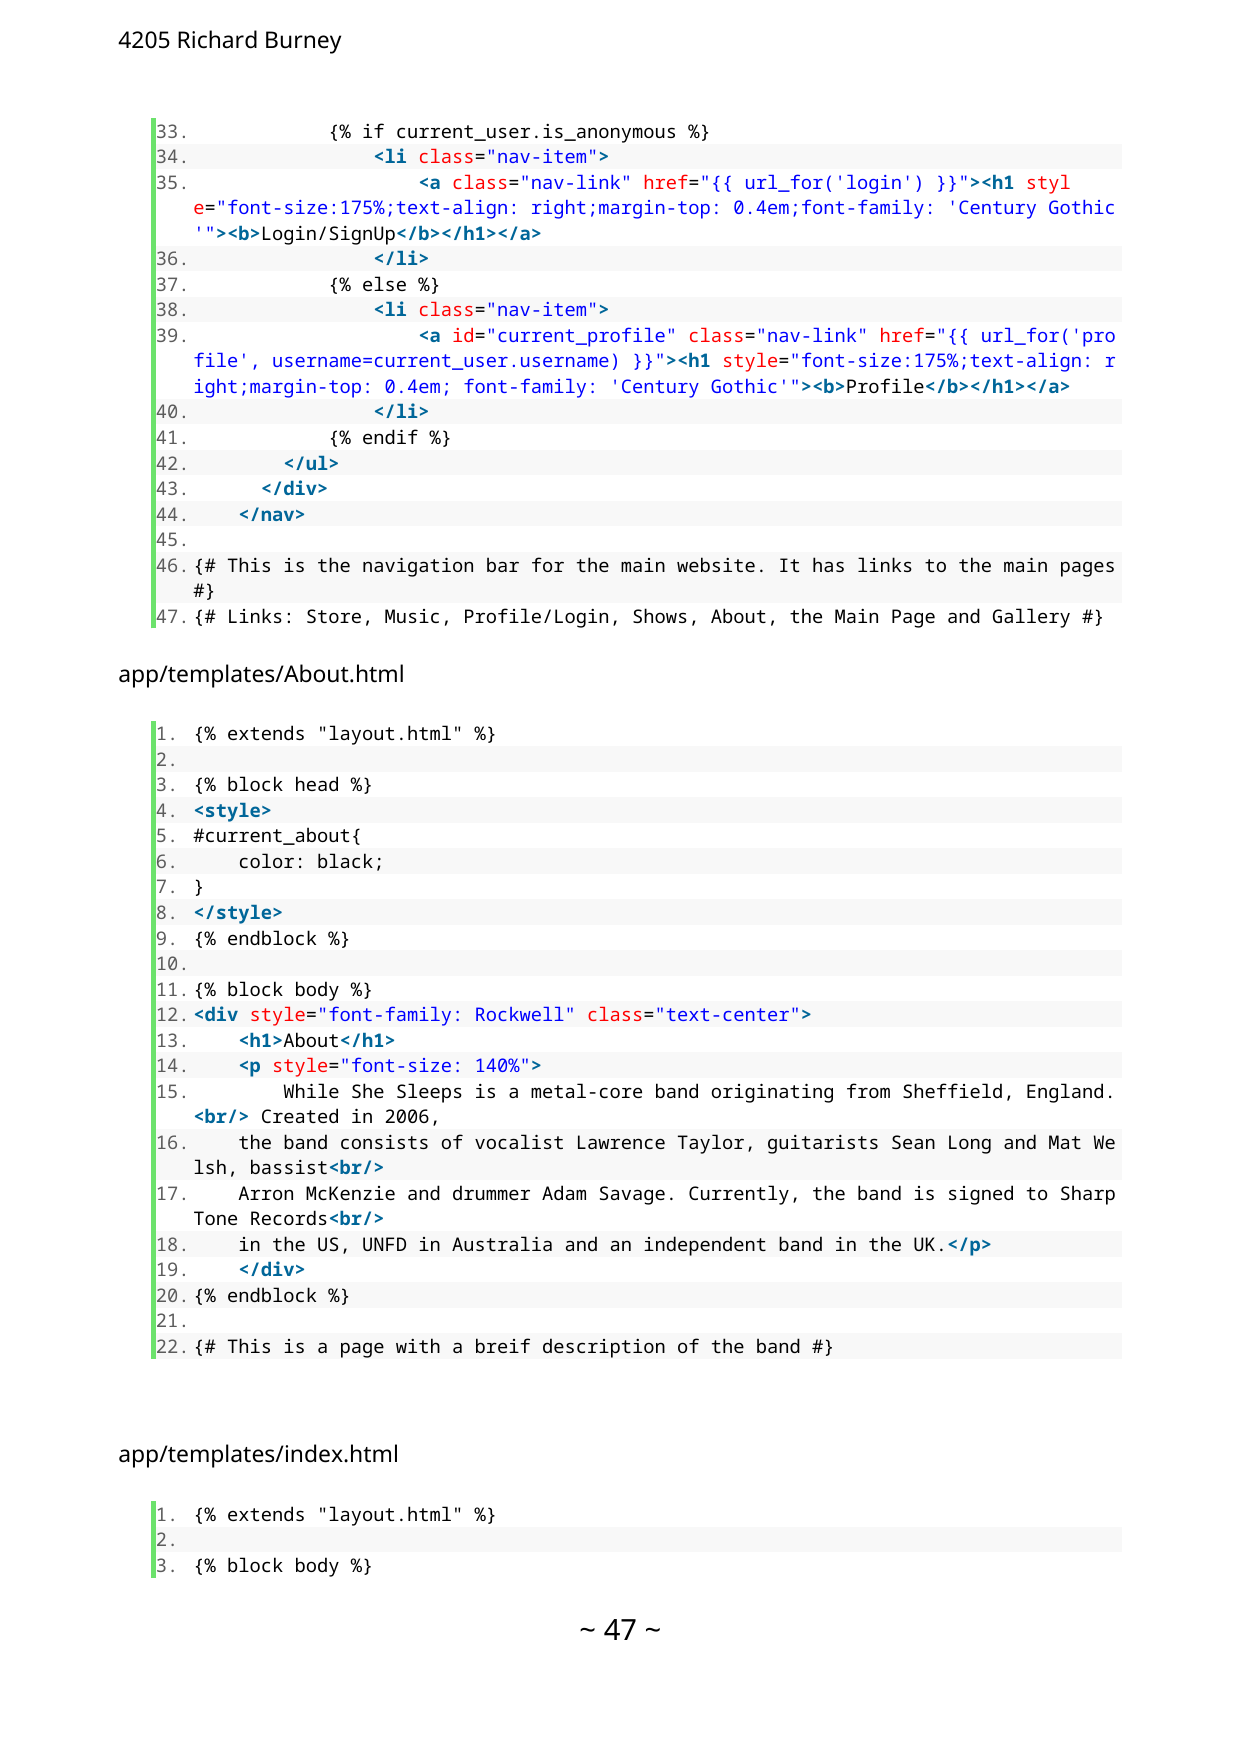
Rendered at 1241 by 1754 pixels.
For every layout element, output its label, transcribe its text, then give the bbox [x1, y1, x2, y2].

list {% block body %} [156, 1552, 1122, 1578]
list <h1>About</h1> [156, 1027, 1122, 1052]
list <li class="nav-item"> [156, 144, 1122, 169]
list {% endblock %} [156, 925, 1122, 950]
list {# This is a page with a breif description of the band #} [156, 1333, 1122, 1359]
list the band consists of vocalist Lawrence Taylor, guitarists Sean Long and Mat Welsh, bassist<br/> [156, 1129, 1122, 1180]
list {% extends "layout.html" %} [156, 721, 1122, 746]
list </nav> [156, 501, 1122, 526]
list in the US, UNFD in Australia and an independent band in the UK.</p> [156, 1231, 1122, 1257]
list {# Links: Store, Music, Profile/Login, Shows, About, the Main Page and Gallery #} [156, 603, 1122, 628]
list <li class="nav-item"> [156, 297, 1122, 322]
list While She Sleeps is a metal-core band originating from Sheffield, England. <br/> Created in 2006, [156, 1078, 1122, 1129]
list </div> [156, 475, 1122, 501]
list <div style="font-family: Rockwell" class="text-center"> [156, 1001, 1122, 1027]
list #current_about{ [156, 823, 1122, 848]
list {% block head %} [156, 772, 1122, 797]
list </li> [156, 246, 1122, 271]
list </style> [156, 899, 1122, 925]
list {% else %} [156, 271, 1122, 297]
list </div> [156, 1257, 1122, 1282]
list <a id="current_profile" class="nav-link" href="{{ url_for('profile', username=current_user.username) }}"><h1 style="font-size:175%;text-align: right;margin-top: 0.4em; font-family: 'Century Gothic'"><b>Profile</b></h1></a> [156, 322, 1122, 399]
list </li> [156, 399, 1122, 424]
text app/templates/About.html [118, 658, 1122, 689]
list Arron McKenzie and drummer Adam Savage. Currently, the band is signed to SharpTone Records<br/> [156, 1180, 1122, 1231]
list {% if current_user.is_anonymous %} [156, 118, 1122, 144]
list <style> [156, 797, 1122, 823]
list color: black; [156, 848, 1122, 874]
list {% endif %} [156, 424, 1122, 450]
list <a class="nav-link" href="{{ url_for('login') }}"><h1 style="font-size:175%;text-align: right;margin-top: 0.4em;font-family: 'Century Gothic'"><b>Login/SignUp</b></h1></a> [156, 169, 1122, 246]
list <p style="font-size: 140%"> [156, 1052, 1122, 1078]
list } [156, 874, 1122, 899]
list {% endblock %} [156, 1282, 1122, 1308]
list {% block body %} [156, 976, 1122, 1001]
list {% extends "layout.html" %} [156, 1501, 1122, 1527]
list {# This is the navigation bar for the main website. It has links to the main pages #} [156, 552, 1122, 603]
text app/templates/index.html [118, 1438, 1122, 1469]
list </ul> [156, 450, 1122, 475]
